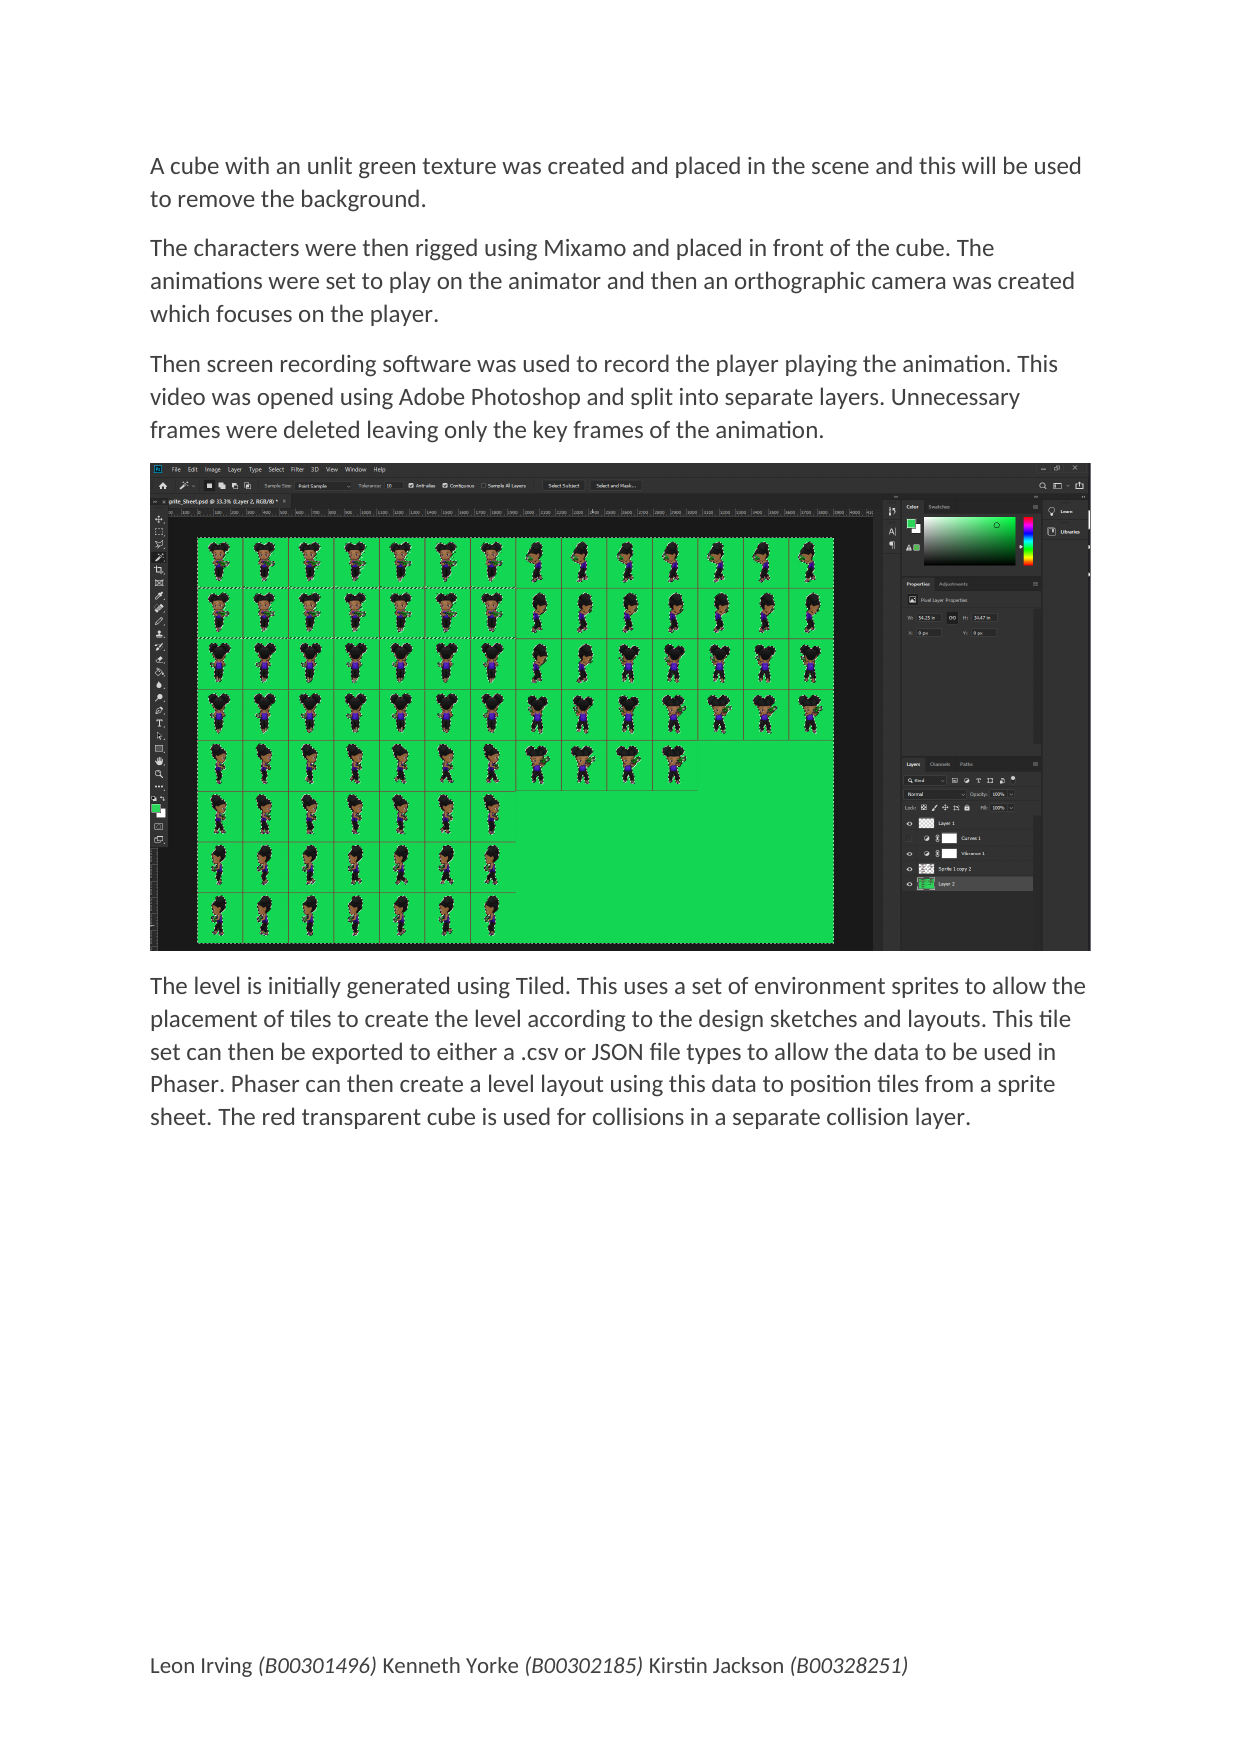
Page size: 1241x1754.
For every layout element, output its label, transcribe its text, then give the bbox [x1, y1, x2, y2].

text A cube with an unlit green texture was created and placed in the scene and this will be used to remove the background. [150, 150, 1090, 213]
text The level is initially generated using Tiled. This uses a set of environment sprites to allow the placement of tiles to create the level according to the design sketches and layouts. This tile set can then be exported to either a .csv or JSON file types to allow the data to be used in Phaser. Phaser can then create a level layout using this data to position tiles from a sprite sheet. The red transparent cube is used for collisions in a separate collision layer. [150, 970, 1090, 1132]
text Then screen recording software was used to record the player playing the animation. This video was opened using Adobe Photoshop and split into separate layers. Unnecessary frames were deleted leaving only the key frames of the animation. [150, 348, 1090, 444]
text The characters were then rigged using Mixamo and placed in front of the cube. The animations were set to play on the animator and then an orthographic camera was created which focuses on the player. [150, 232, 1090, 329]
picture [150, 463, 1091, 951]
